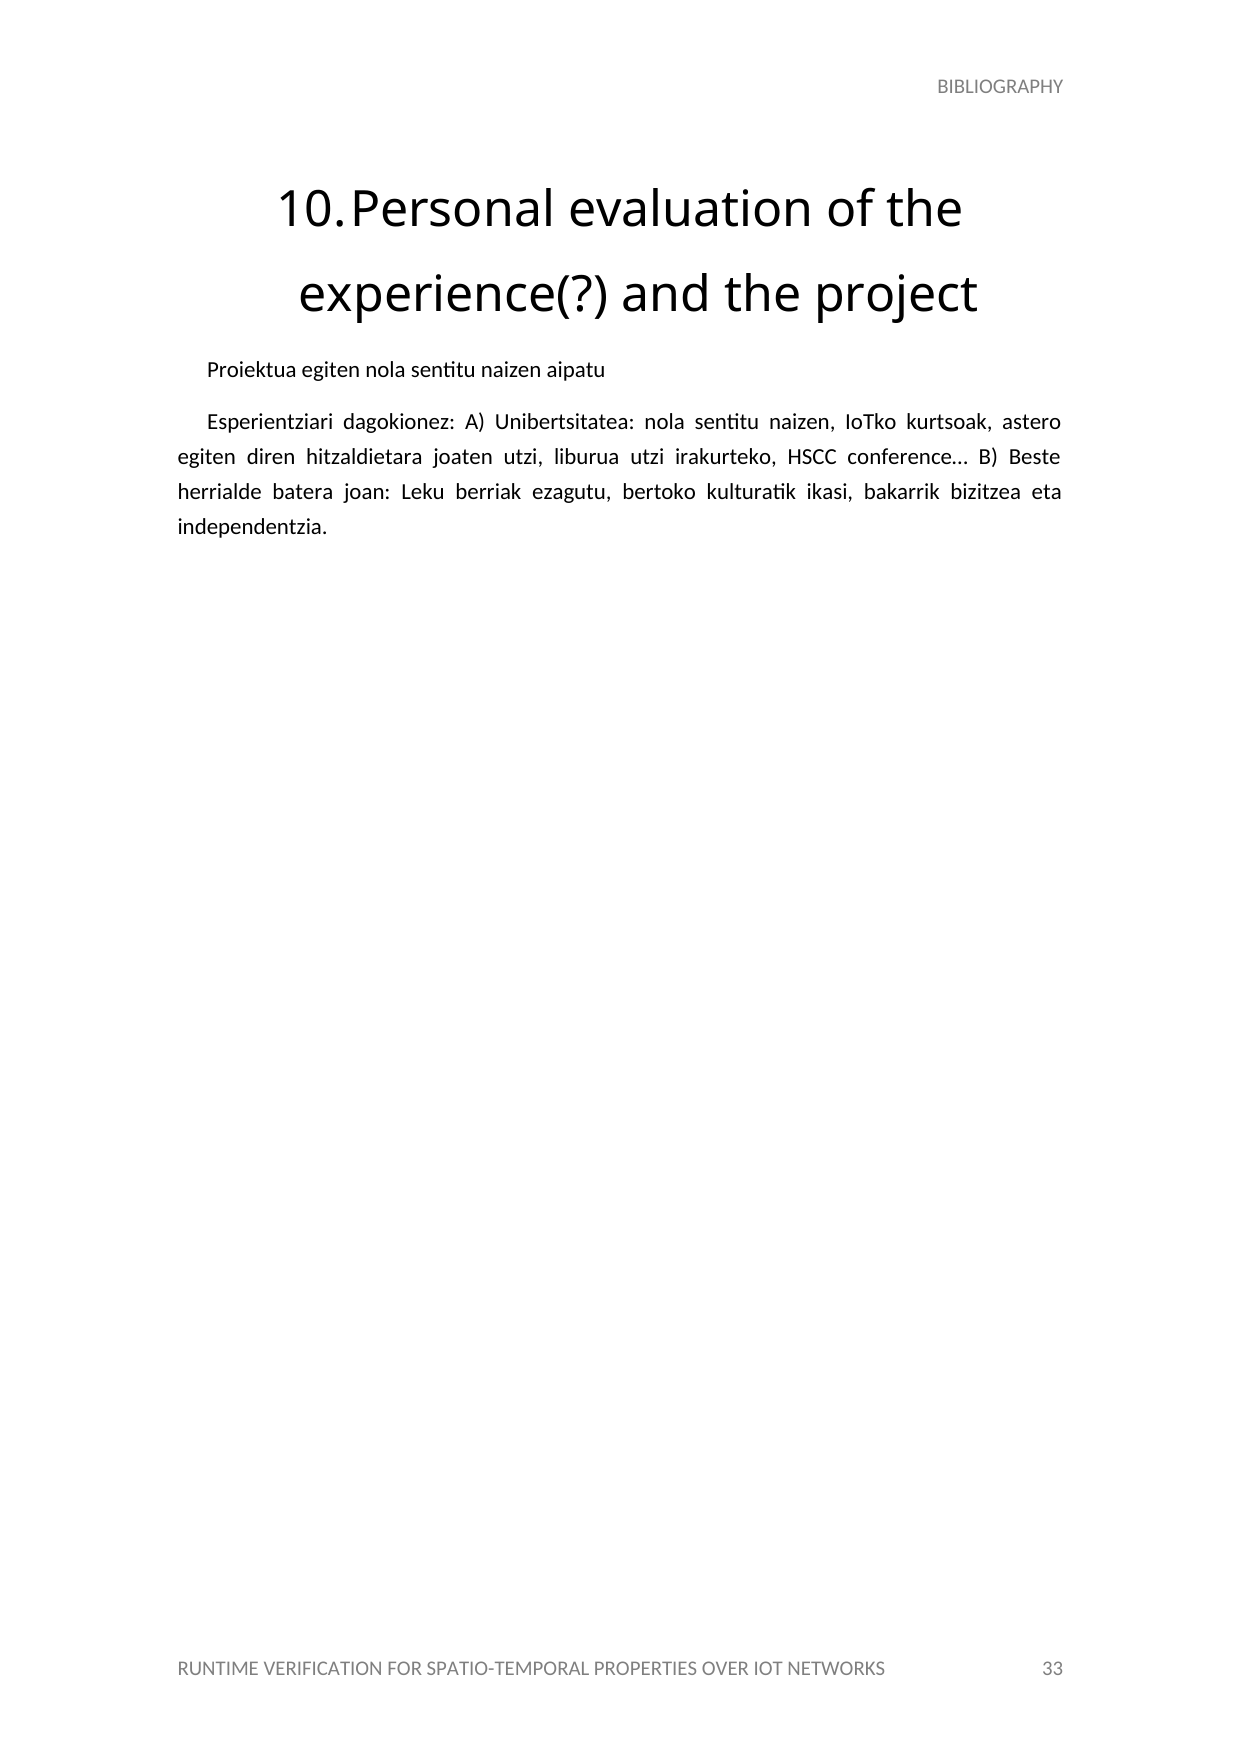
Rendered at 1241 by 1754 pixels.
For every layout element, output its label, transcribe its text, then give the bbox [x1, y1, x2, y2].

text Proiektua egiten nola sentitu naizen aipatu [177, 355, 1063, 383]
text Esperientziari dagokionez: A) Unibertsitatea: nola sentitu naizen, IoTko kurtsoak, astero egiten diren hitzaldietara joaten utzi, liburua utzi irakurteko, HSCC conference… B) Beste herrialde batera joan: Leku berriak ezagutu, bertoko kulturatik ikasi, bakarrik bizitzea eta independentzia. [177, 407, 1063, 540]
subtitle Personal evaluation of the experience(?) and the project [177, 173, 1063, 326]
